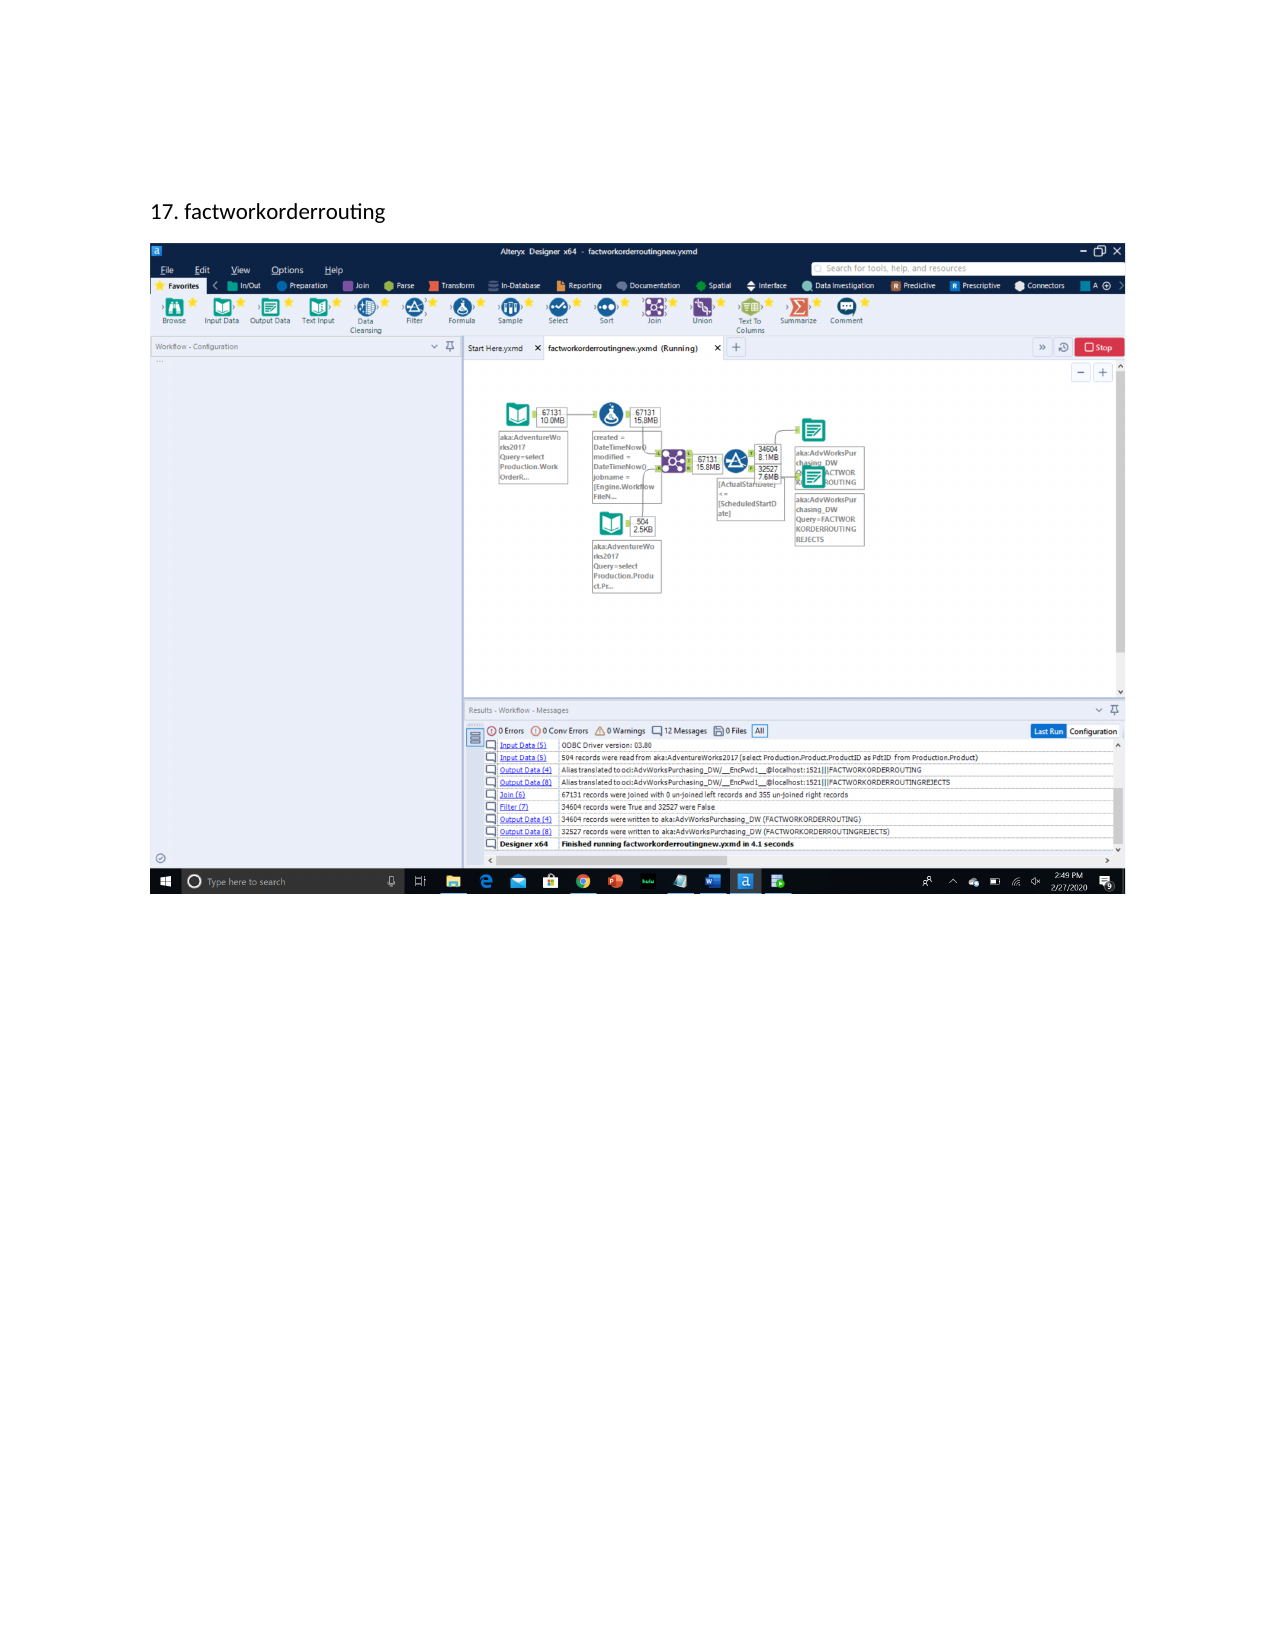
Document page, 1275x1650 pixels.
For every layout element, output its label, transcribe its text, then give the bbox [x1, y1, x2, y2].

picture [150, 243, 1125, 894]
text 17. factworkorderrouting [150, 197, 1125, 225]
